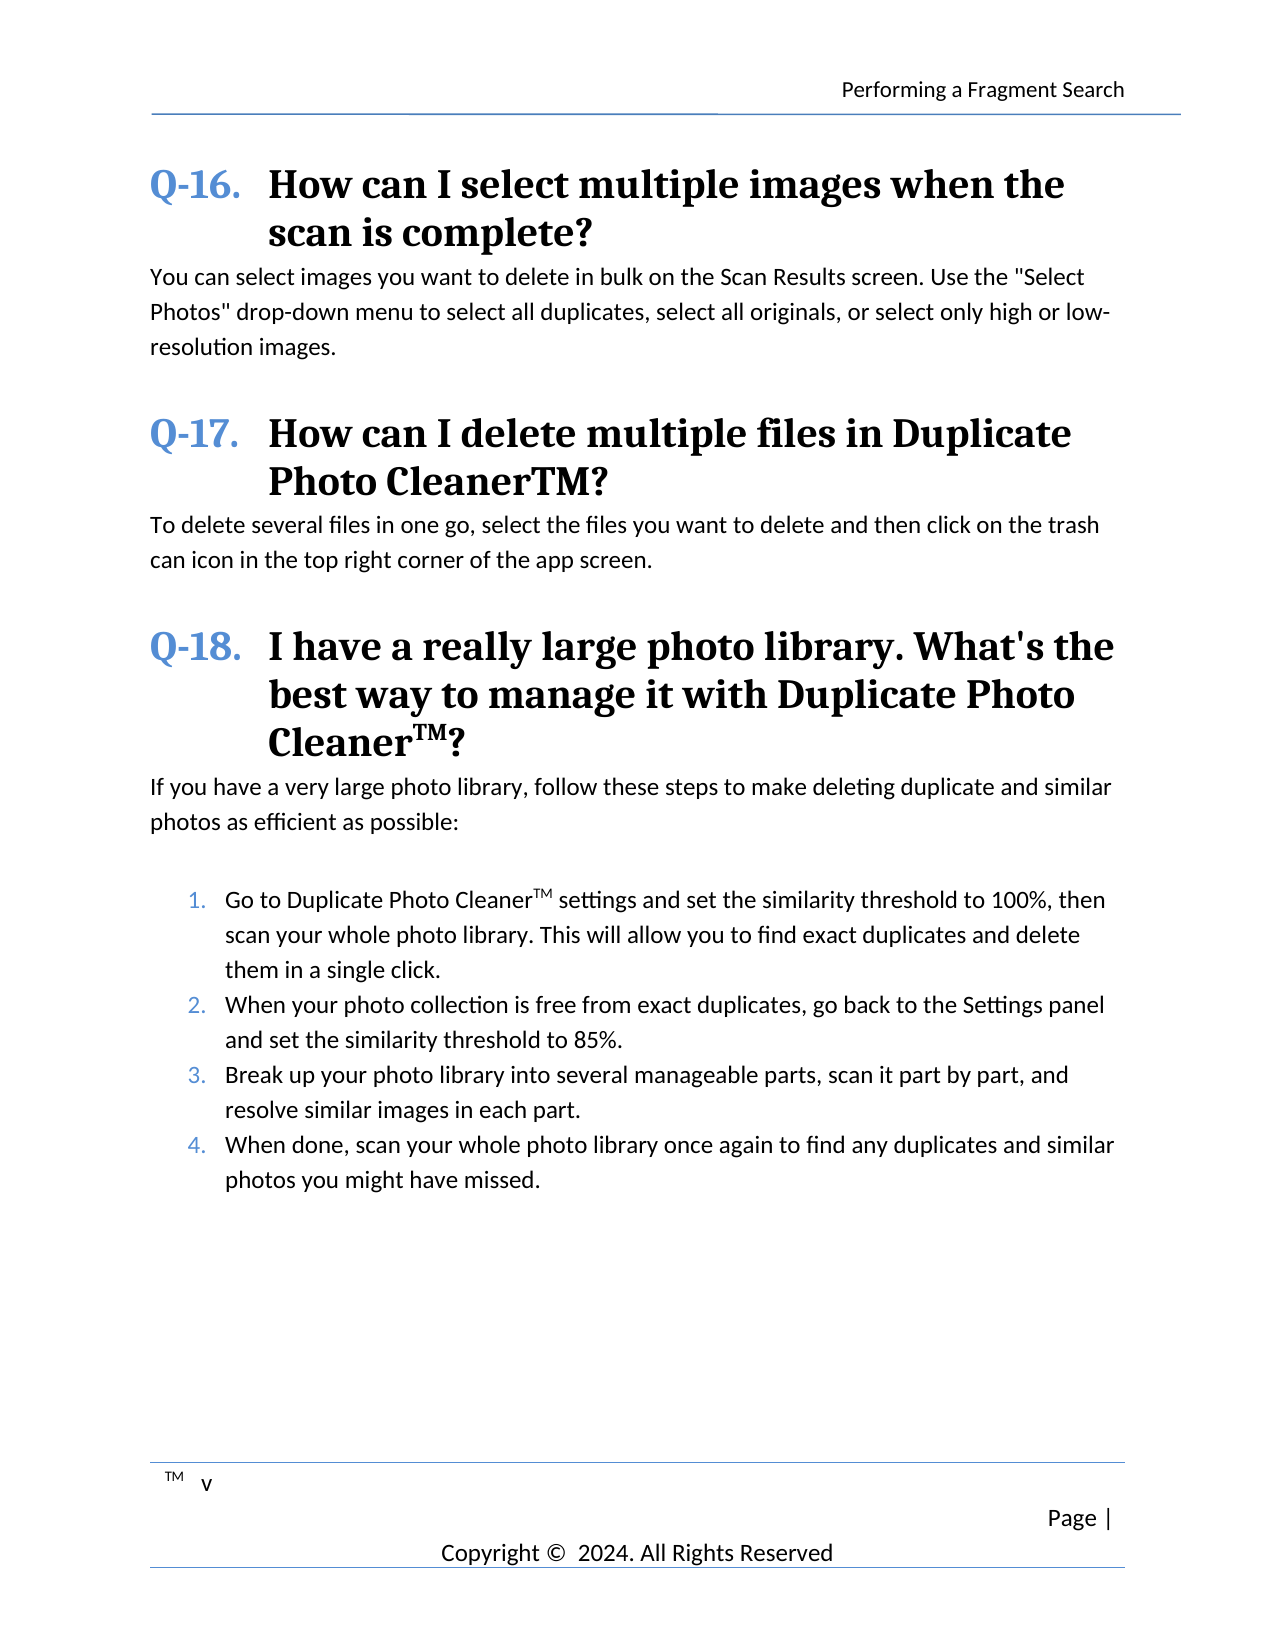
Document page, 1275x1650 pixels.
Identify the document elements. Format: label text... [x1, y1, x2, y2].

list When done, scan your whole photo library once again to find any duplicates and similar photos you might have missed. [187, 1129, 1125, 1194]
list Go to Duplicate Photo CleanerTM settings and set the similarity threshold to 100%, then scan your whole photo library. This will allow you to find exact duplicates and delete them in a single click. [187, 884, 1125, 984]
text If you have a very large photo library, follow these steps to make deleting duplicate and similar photos as efficient as possible: [150, 771, 1125, 836]
text I have a really large photo library. What's the best way to manage it with Duplicate Photo CleanerTM? [150, 623, 1125, 767]
text How can I delete multiple files in Duplicate Photo CleanerTM? [150, 409, 1125, 505]
text You can select images you want to delete in bulk on the Scan Results screen. Use the "Select Photos" drop-down menu to select all duplicates, select all originals, or select only high or low-resolution images. [150, 261, 1125, 362]
list When your photo collection is free from exact duplicates, go back to the Settings panel and set the similarity threshold to 85%. [187, 989, 1125, 1054]
text To delete several files in one go, select the files you want to delete and then click on the trash can icon in the top right corner of the app screen. [150, 509, 1125, 575]
list Break up your photo library into several manageable parts, scan it part by part, and resolve similar images in each part. [187, 1059, 1125, 1124]
text How can I select multiple images when the scan is complete? [150, 161, 1125, 257]
